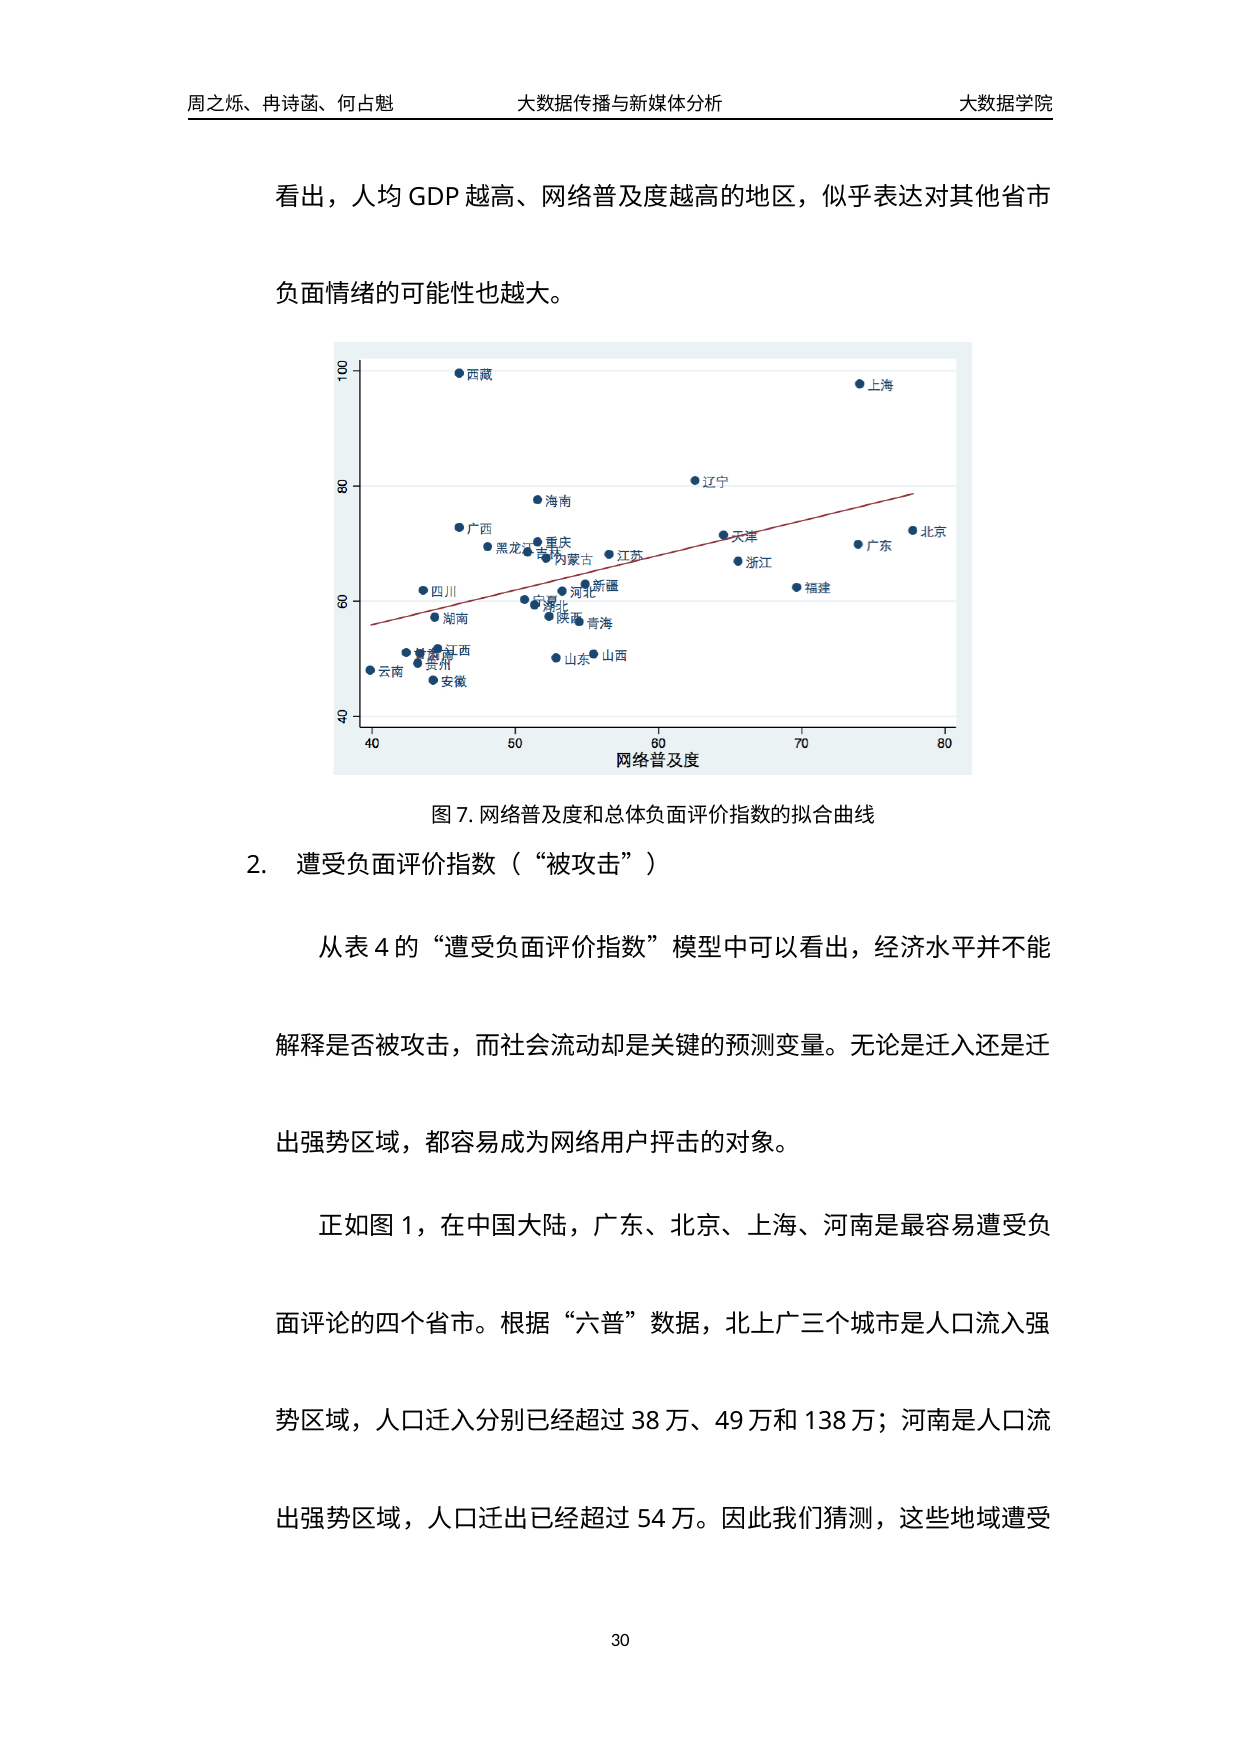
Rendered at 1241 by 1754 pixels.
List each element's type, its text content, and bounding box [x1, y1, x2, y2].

text 图7. 网络普及度和总体负面评价指数的拟合曲线 [253, 798, 1053, 830]
list 遭受负面评价指数（“被攻击”） [246, 830, 1053, 895]
text 从表4的“遭受负面评价指数”模型中可以看出，经济水平并不能解释是否被攻击，而社会流动却是关键的预测变量。无论是迁入还是迁出强势区域，都容易成为网络用户抨击的对象。 [275, 913, 1053, 1173]
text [275, 162, 1053, 324]
picture [333, 342, 973, 775]
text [275, 1191, 1053, 1549]
